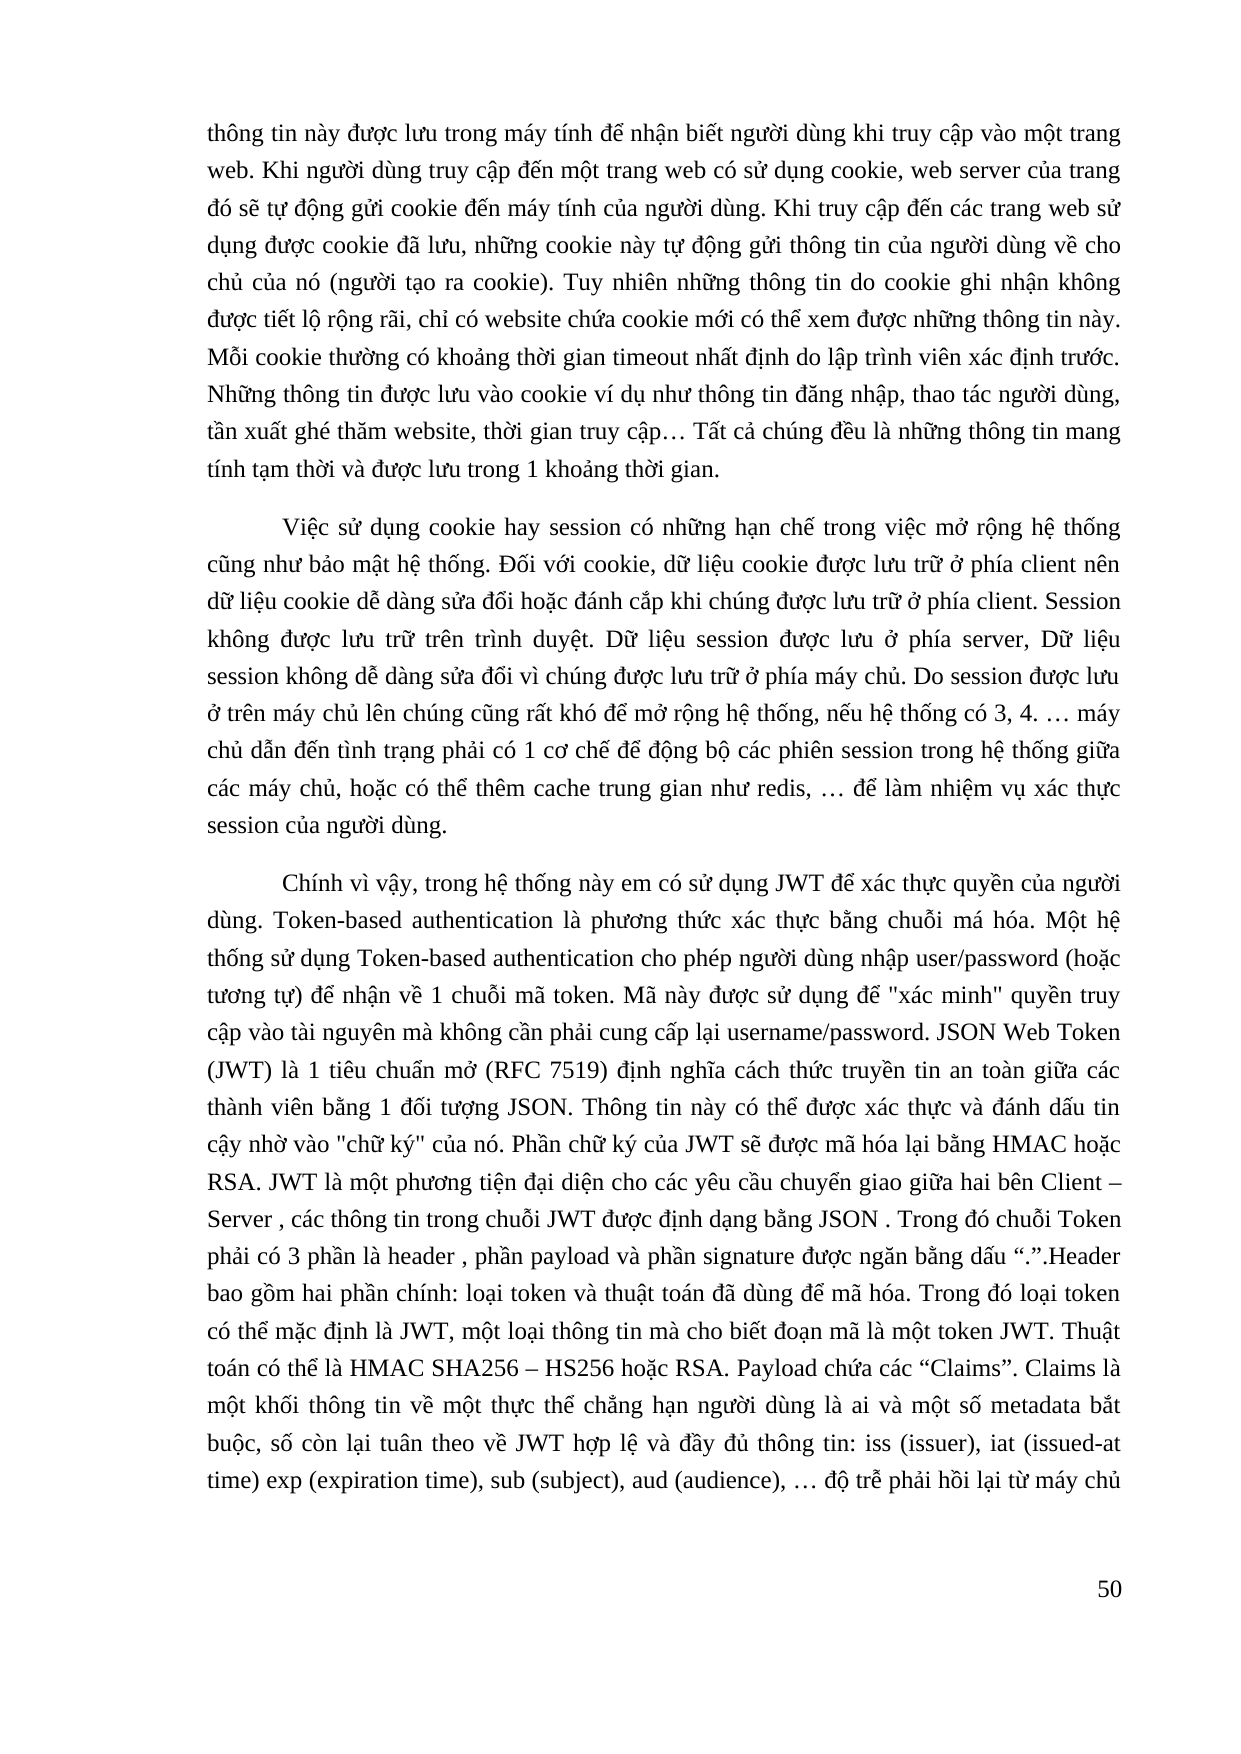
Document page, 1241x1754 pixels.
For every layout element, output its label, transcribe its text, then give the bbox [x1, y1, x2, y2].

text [207, 868, 1122, 1494]
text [207, 118, 1122, 482]
text Việc sử dụng cookie hay session có những hạn chế trong việc mở rộng hệ thống cũng như bảo mật hệ thống. Đối với cookie, dữ liệu cookie được lưu trữ ở phía client nên dữ liệu cookie dễ dàng sửa đổi hoặc đánh cắp khi chúng được lưu trữ ở phía client. Session không được lưu trữ trên trình duyệt. Dữ liệu session được lưu ở phía server, Dữ liệu session không dễ dàng sửa đổi vì chúng được lưu trữ ở phía máy chủ. Do session được lưu ở trên máy chủ lên chúng cũng rất khó để mở rộng hệ thống, nếu hệ thống có 3, 4. … máy chủ dẫn đến tình trạng phải có 1 cơ chế để động bộ các phiên session trong hệ thống giữa các máy chủ, hoặc có thể thêm cache trung gian như redis, … để làm nhiệm vụ xác thực session của người dùng. [207, 512, 1122, 839]
